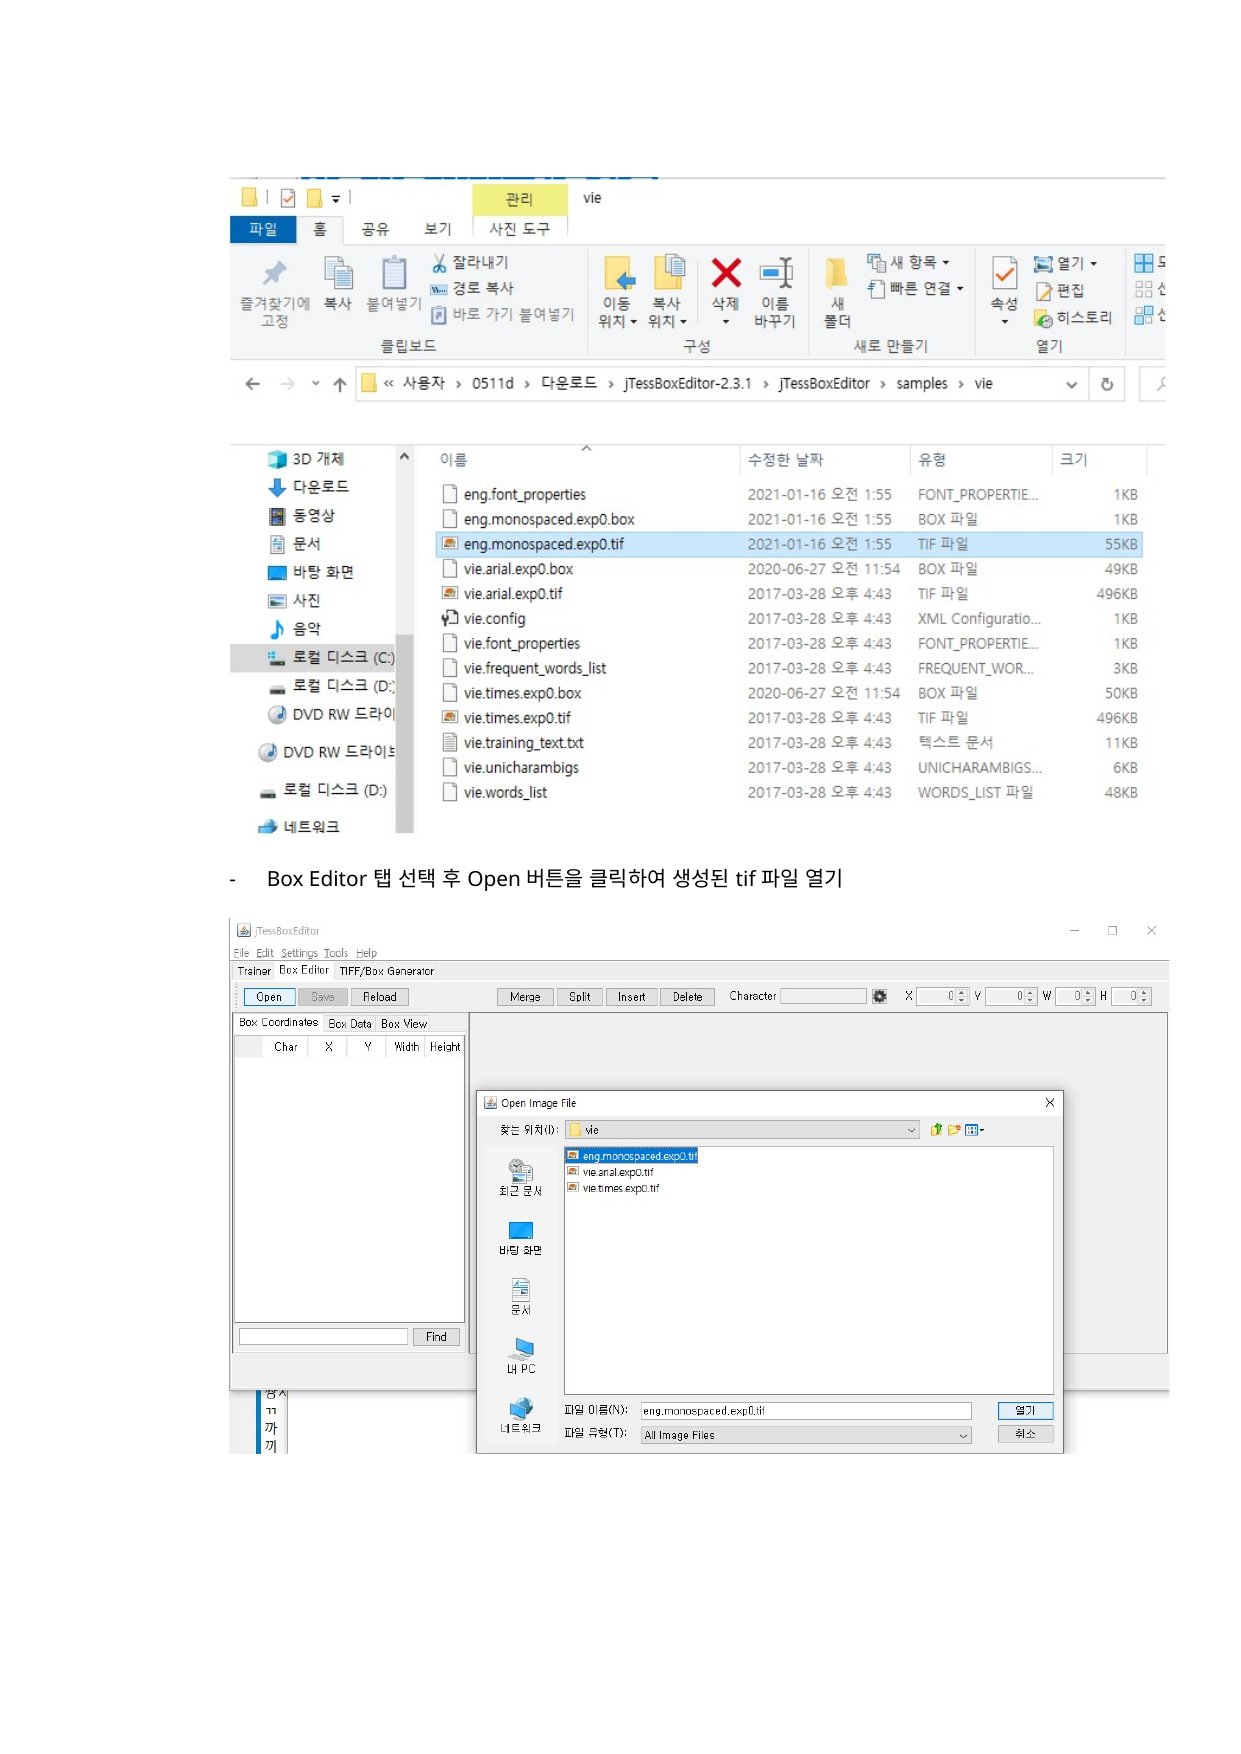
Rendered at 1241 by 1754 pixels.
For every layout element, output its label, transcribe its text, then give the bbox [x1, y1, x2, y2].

picture [229, 918, 1170, 1454]
list Box Editor 탭 선택 후 Open 버튼을 클릭하여 생성된 tif 파일 열기 [229, 862, 1090, 893]
picture [229, 177, 1170, 838]
